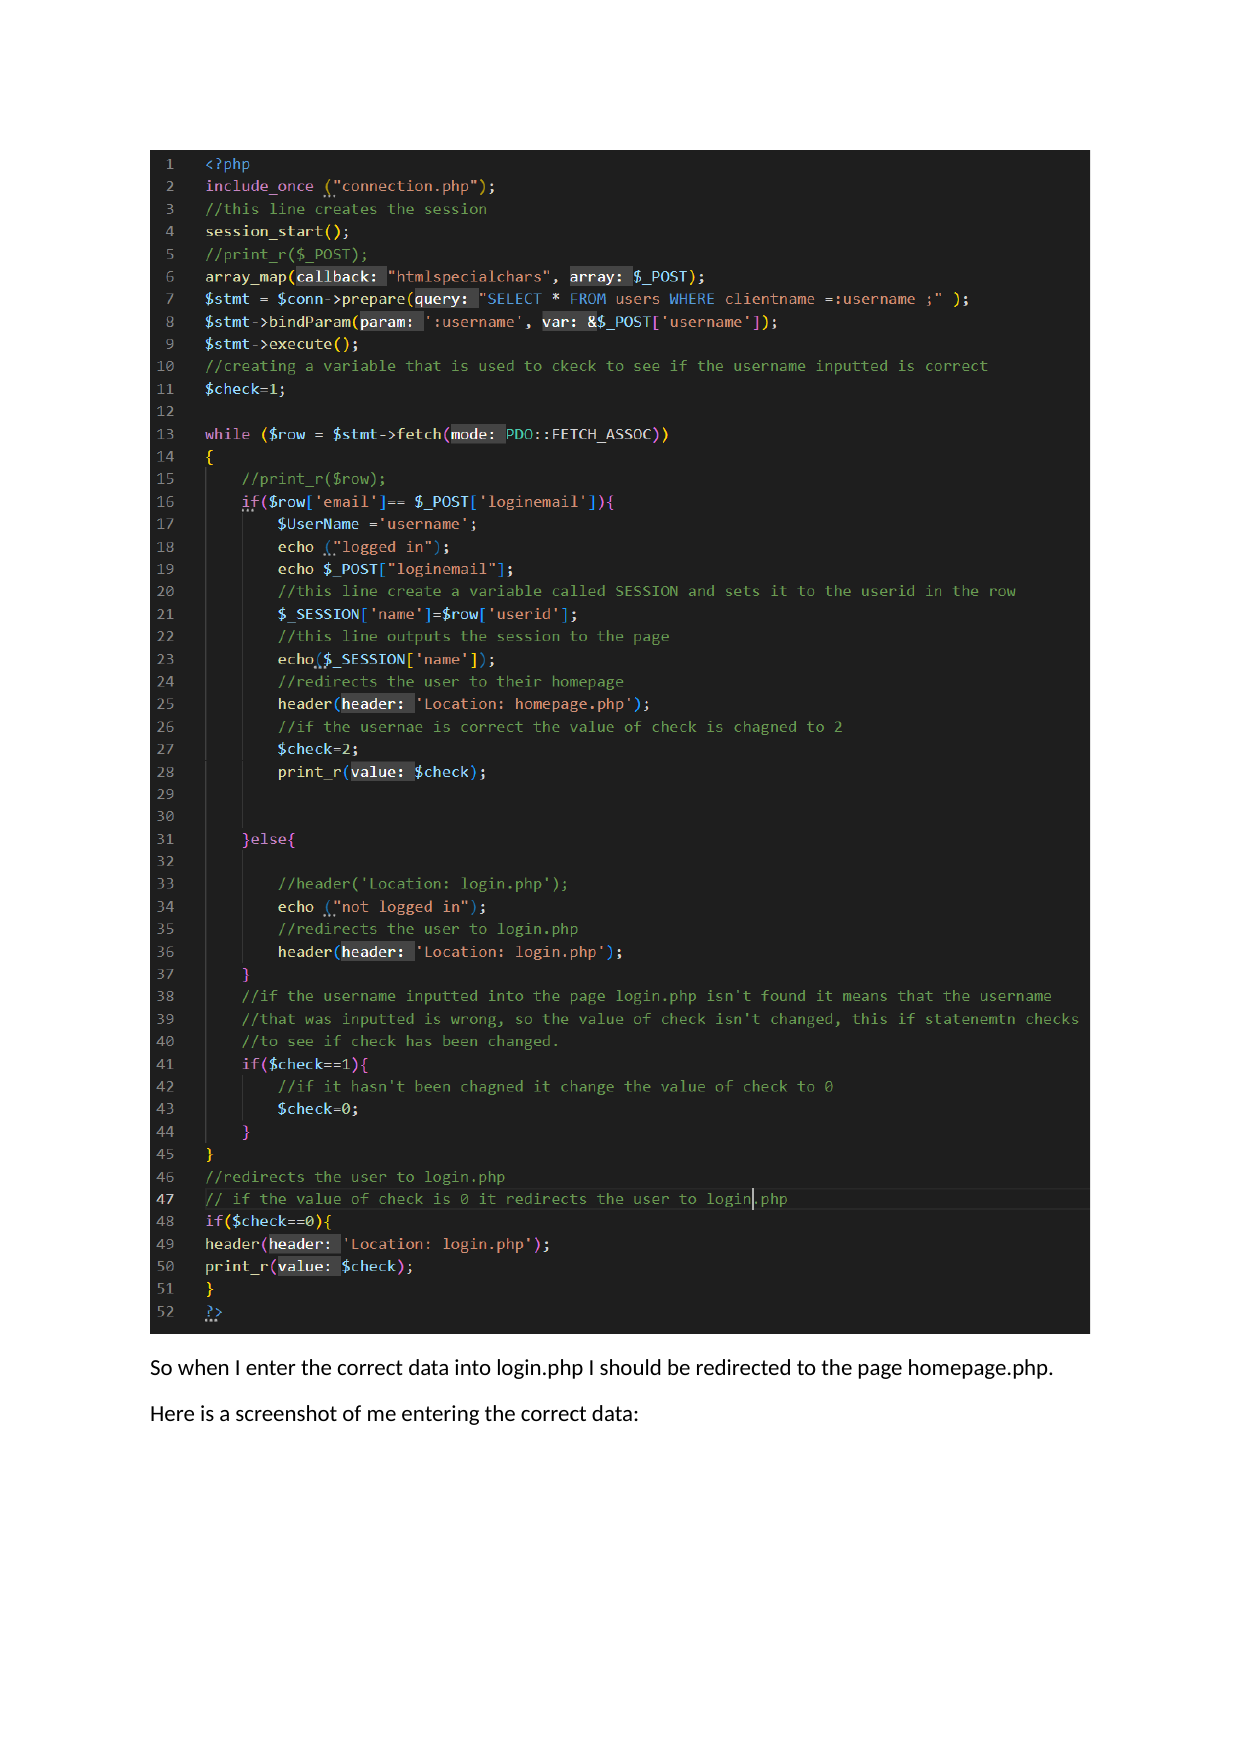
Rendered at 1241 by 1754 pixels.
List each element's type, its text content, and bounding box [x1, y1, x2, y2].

text So when I enter the correct data into login.php I should be redirected to the page homepage.php. [150, 1353, 1090, 1381]
picture [150, 150, 1091, 1334]
text Here is a screenshot of me entering the correct data: [150, 1399, 1090, 1427]
